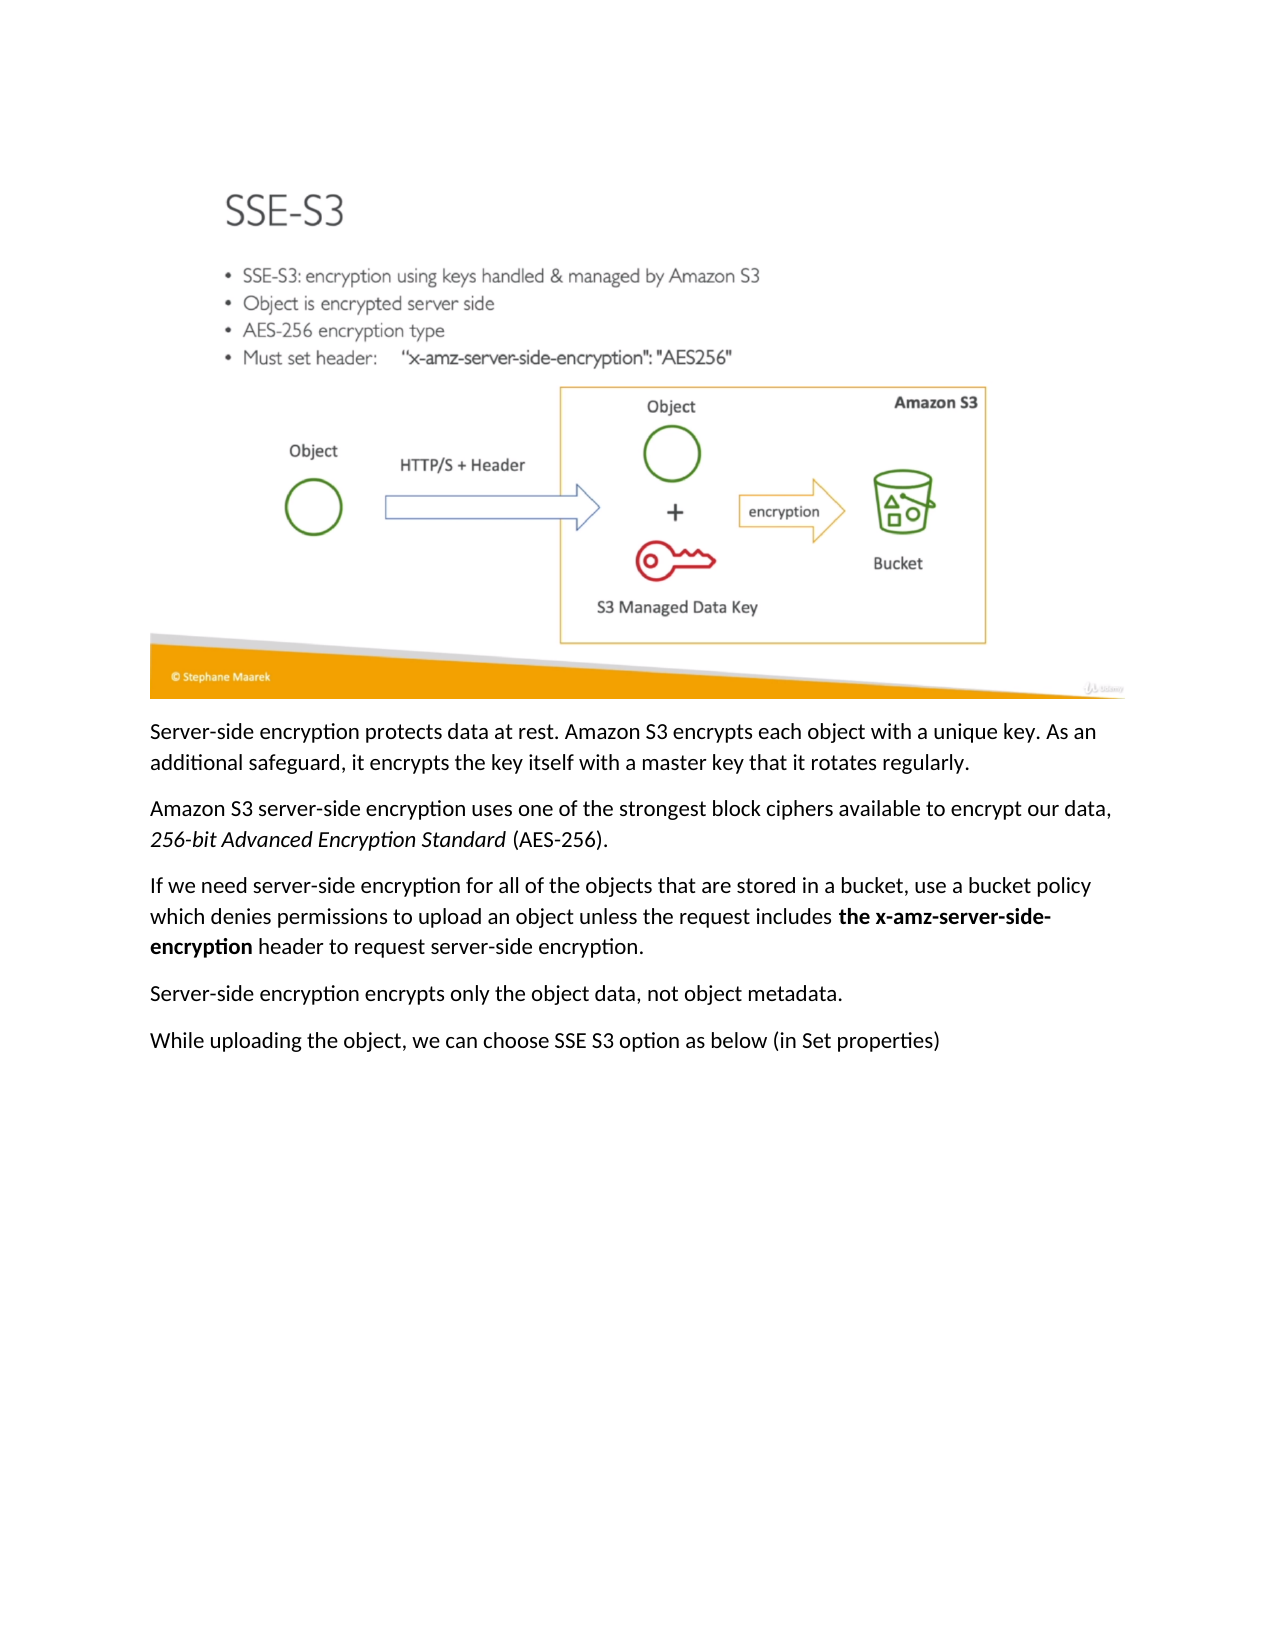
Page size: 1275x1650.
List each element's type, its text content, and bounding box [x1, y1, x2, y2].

picture [150, 150, 1125, 699]
text Amazon S3 server-side encryption uses one of the strongest block ciphers available to encrypt our data, 256-bit Advanced Encryption Standard (AES-256). [150, 794, 1125, 853]
text Server-side encryption protects data at rest. Amazon S3 encrypts each object with a unique key. As an additional safeguard, it encrypts the key itself with a master key that it rotates regularly. [150, 717, 1125, 776]
text If we need server-side encryption for all of the objects that are stored in a bucket, use a bucket policy which denies permissions to upload an object unless the request includes the x-amz-server-side-encryption header to request server-side encryption. [150, 872, 1125, 960]
text While uploading the object, we can choose SSE S3 option as below (in Set properties) [150, 1026, 1125, 1054]
text Server-side encryption encrypts only the object data, not object metadata. [150, 979, 1125, 1007]
